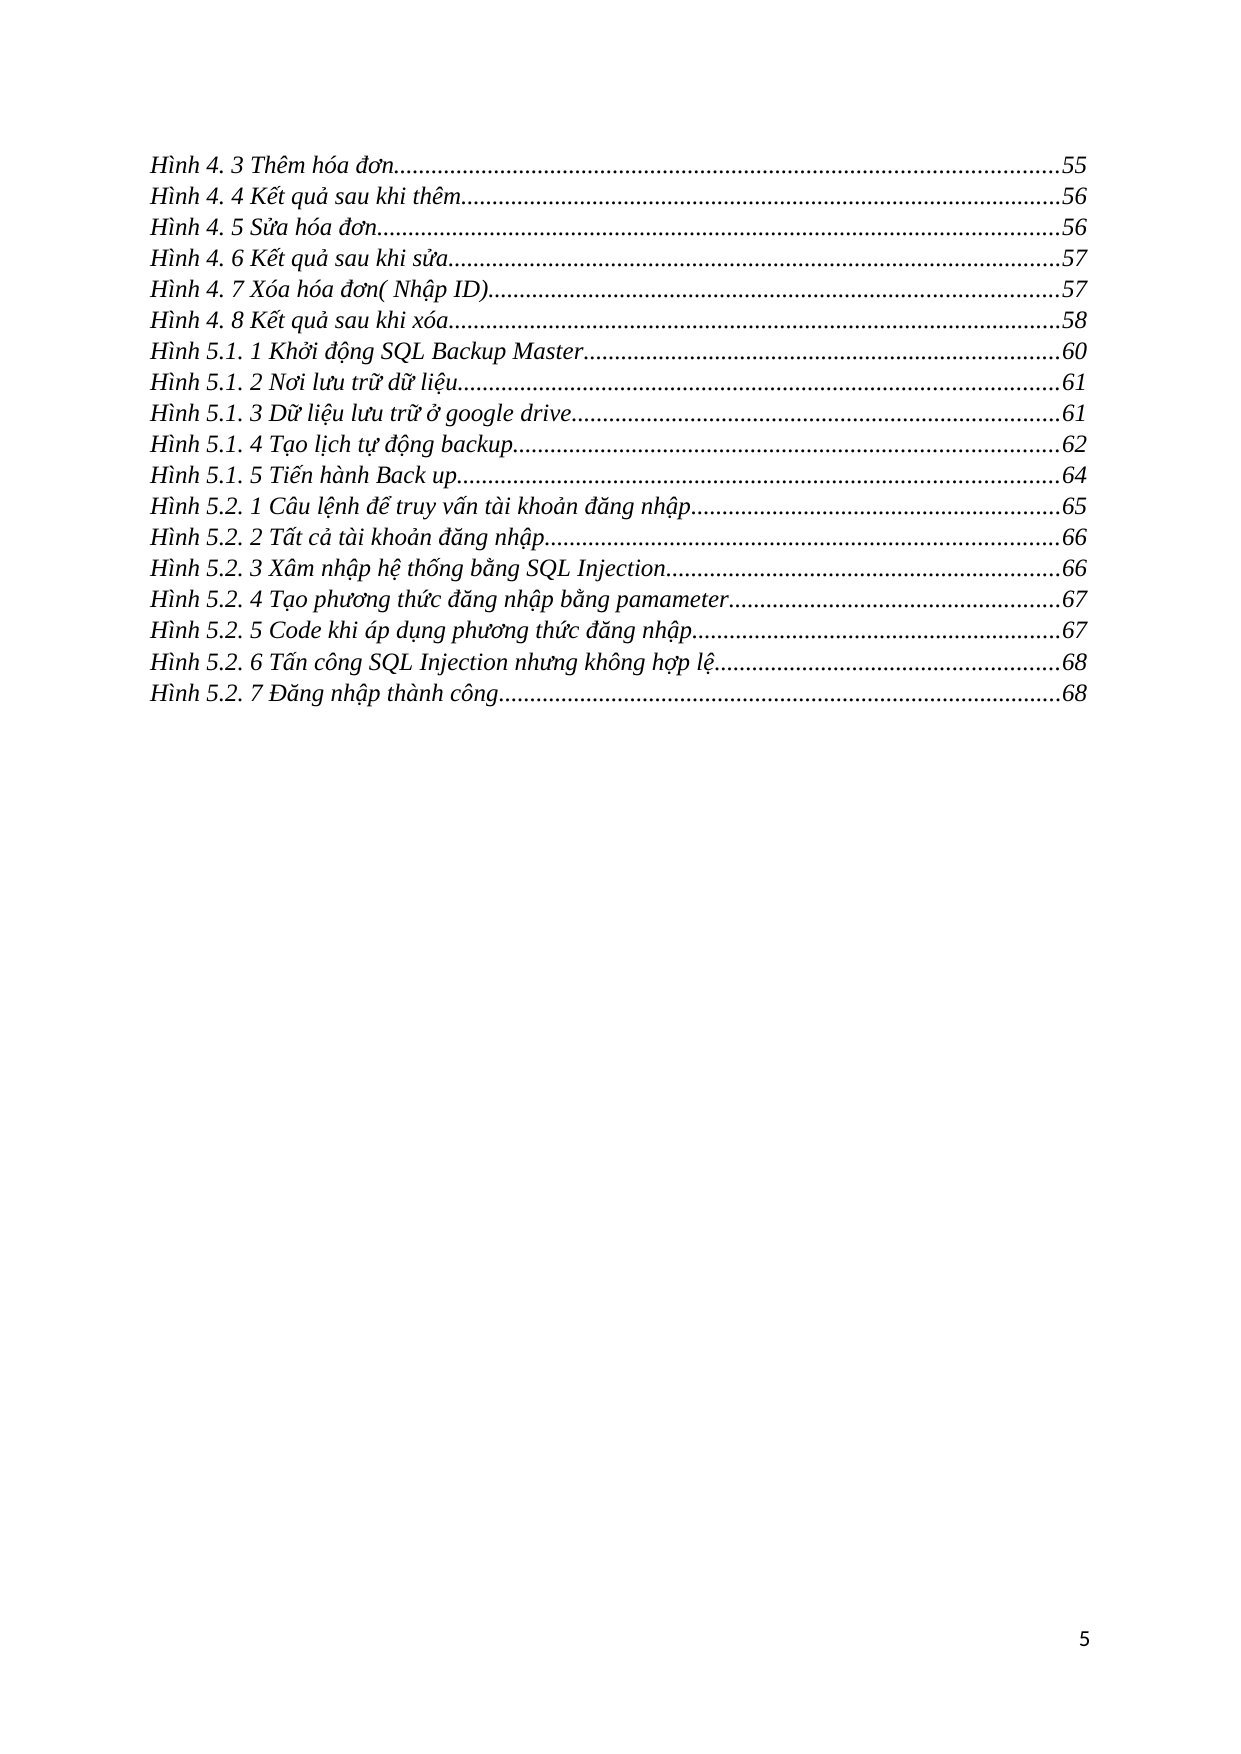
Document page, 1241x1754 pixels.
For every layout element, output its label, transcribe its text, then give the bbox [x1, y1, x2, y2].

text Hình 5.2. 3 Xâm nhập hệ thống bằng SQL Injection 66 [150, 553, 1090, 582]
text Hình 5.1. 3 Dữ liệu lưu trữ ở google drive 61 [150, 398, 1090, 427]
text Hình 4. 6 Kết quả sau khi sửa 57 [150, 243, 1090, 272]
text Hình 4. 5 Sửa hóa đơn 56 [150, 212, 1090, 241]
text Hình 4. 7 Xóa hóa đơn( Nhập ID) 57 [150, 274, 1090, 303]
text Hình 4. 4 Kết quả sau khi thêm 56 [150, 181, 1090, 210]
text Hình 5.2. 1 Câu lệnh để truy vấn tài khoản đăng nhập 65 [150, 491, 1090, 520]
text Hình 5.2. 4 Tạo phương thức đăng nhập bằng pamameter 67 [150, 584, 1090, 613]
text Hình 5.2. 2 Tất cả tài khoản đăng nhập 66 [150, 522, 1090, 551]
text Hình 4. 3 Thêm hóa đơn 55 [150, 150, 1090, 179]
text Hình 5.1. 5 Tiến hành Back up 64 [150, 460, 1090, 489]
text Hình 5.1. 2 Nơi lưu trữ dữ liệu 61 [150, 367, 1090, 396]
text Hình 5.2. 5 Code khi áp dụng phương thức đăng nhập 67 [150, 616, 1090, 644]
text Hình 5.2. 7 Đăng nhập thành công 68 [150, 678, 1090, 706]
text Hình 5.1. 4 Tạo lịch tự động backup 62 [150, 429, 1090, 458]
text Hình 5.1. 1 Khởi động SQL Backup Master 60 [150, 336, 1090, 365]
text Hình 4. 8 Kết quả sau khi xóa 58 [150, 305, 1090, 334]
text Hình 5.2. 6 Tấn công SQL Injection nhưng không hợp lệ 68 [150, 647, 1090, 675]
